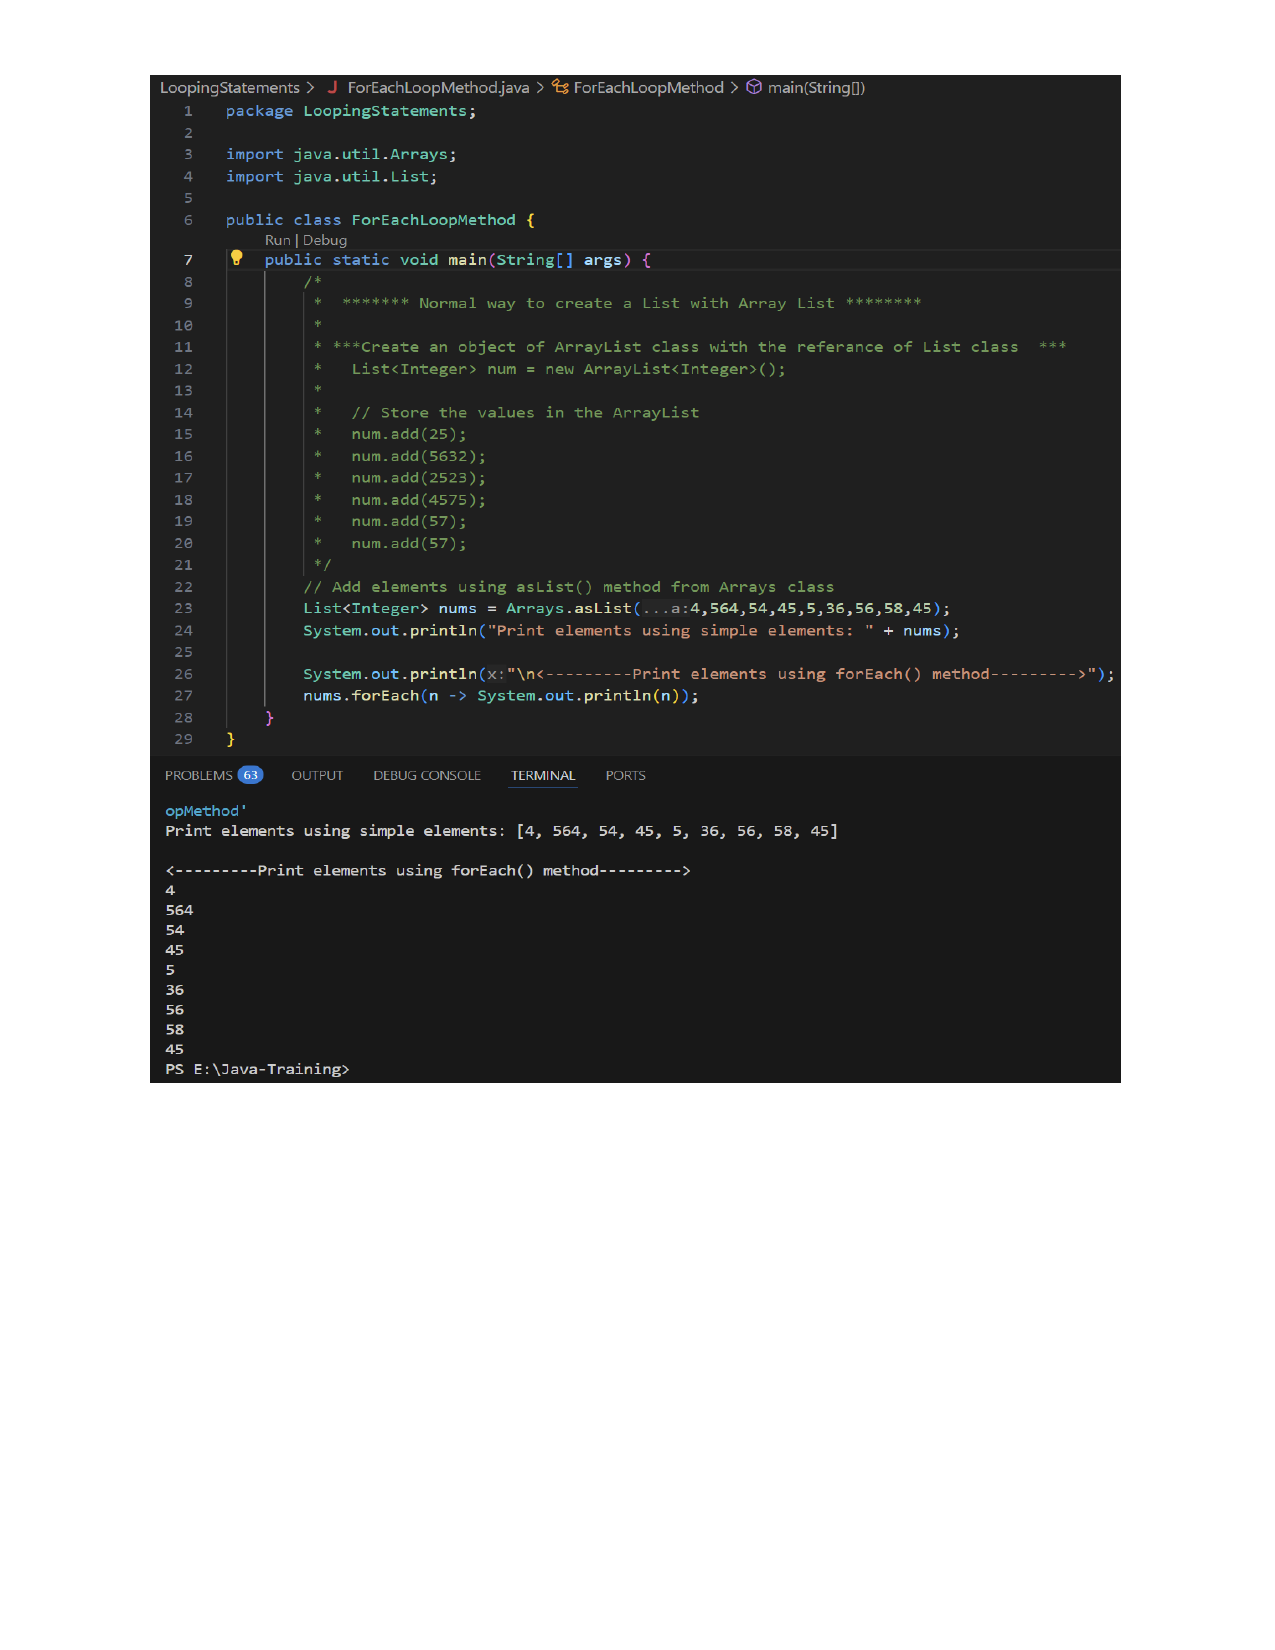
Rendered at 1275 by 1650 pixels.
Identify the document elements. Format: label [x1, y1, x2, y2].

picture [150, 75, 1121, 1083]
